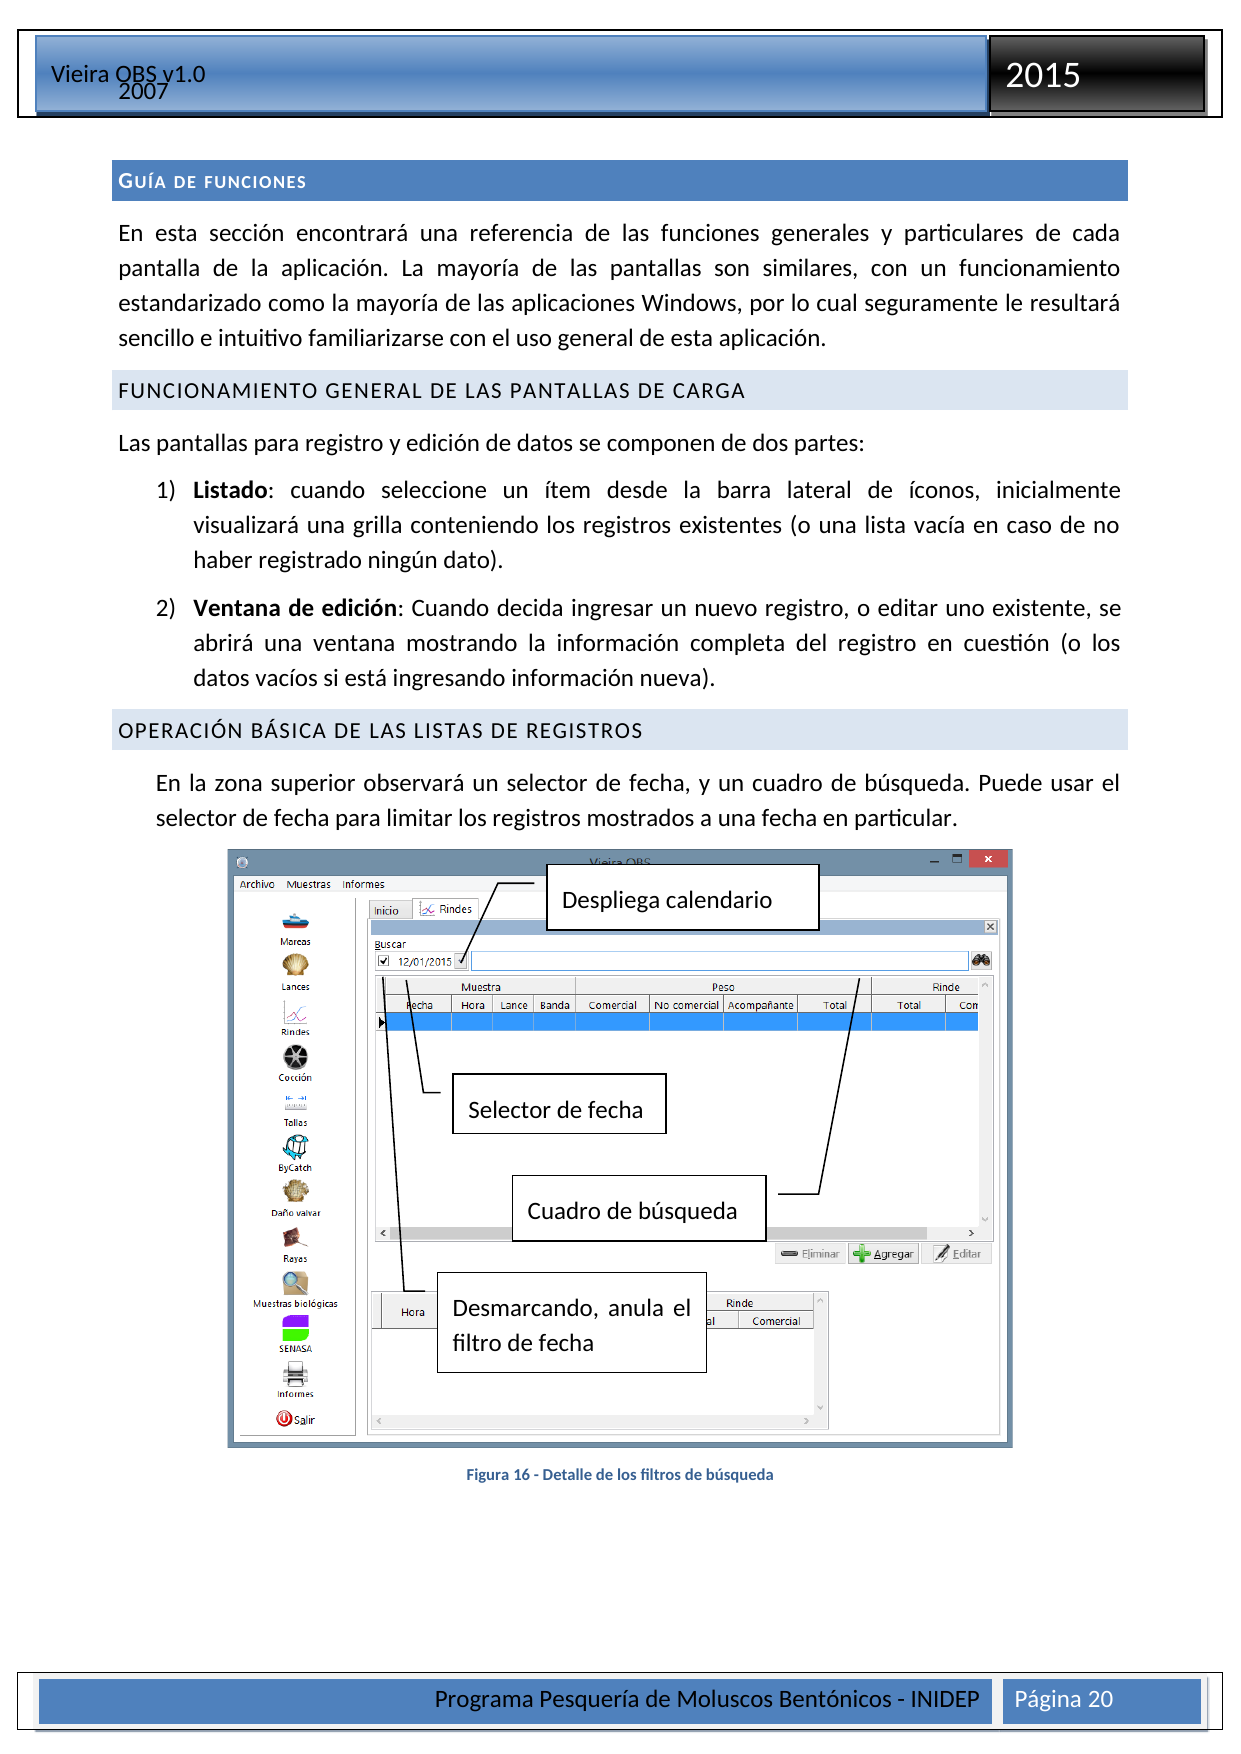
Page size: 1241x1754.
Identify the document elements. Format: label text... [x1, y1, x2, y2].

list Listado: cuando seleccione un ítem desde la barra lateral de íconos, inicialmente visualizará una grilla conteniendo los registros existentes (o una lista vacía en caso de no haber registrado ningún dato). [156, 474, 1122, 575]
list Ventana de edición: Cuando decida ingresar un nuevo registro, o editar uno existente, se abrirá una ventana mostrando la información completa del registro en cuestión (o los datos vacíos si está ingresando información nueva). [156, 592, 1122, 693]
subtitle Funcionamiento general de las pantallas de carga [118, 376, 1122, 404]
text Las pantallas para registro y edición de datos se componen de dos partes: [118, 427, 1122, 458]
picture [227, 849, 1013, 1448]
text En la zona superior observará un selector de fecha, y un cuadro de búsqueda. Puede usar el selector de fecha para limitar los registros mostrados a una fecha en particular. [156, 767, 1122, 832]
text En esta sección encontrará una referencia de las funciones generales y particulares de cada pantalla de la aplicación. La mayoría de las pantallas son similares, con un funcionamiento estandarizado como la mayoría de las aplicaciones Windows, por lo cual seguramente le resultará sencillo e intuitivo familiarizarse con el uso general de esta aplicación. [118, 217, 1122, 353]
text Figura - Detalle de los filtros de búsqueda [118, 1465, 1122, 1485]
subtitle Guía de funciones [118, 166, 1122, 194]
subtitle Operación básica de las listas de registros [118, 716, 1122, 744]
